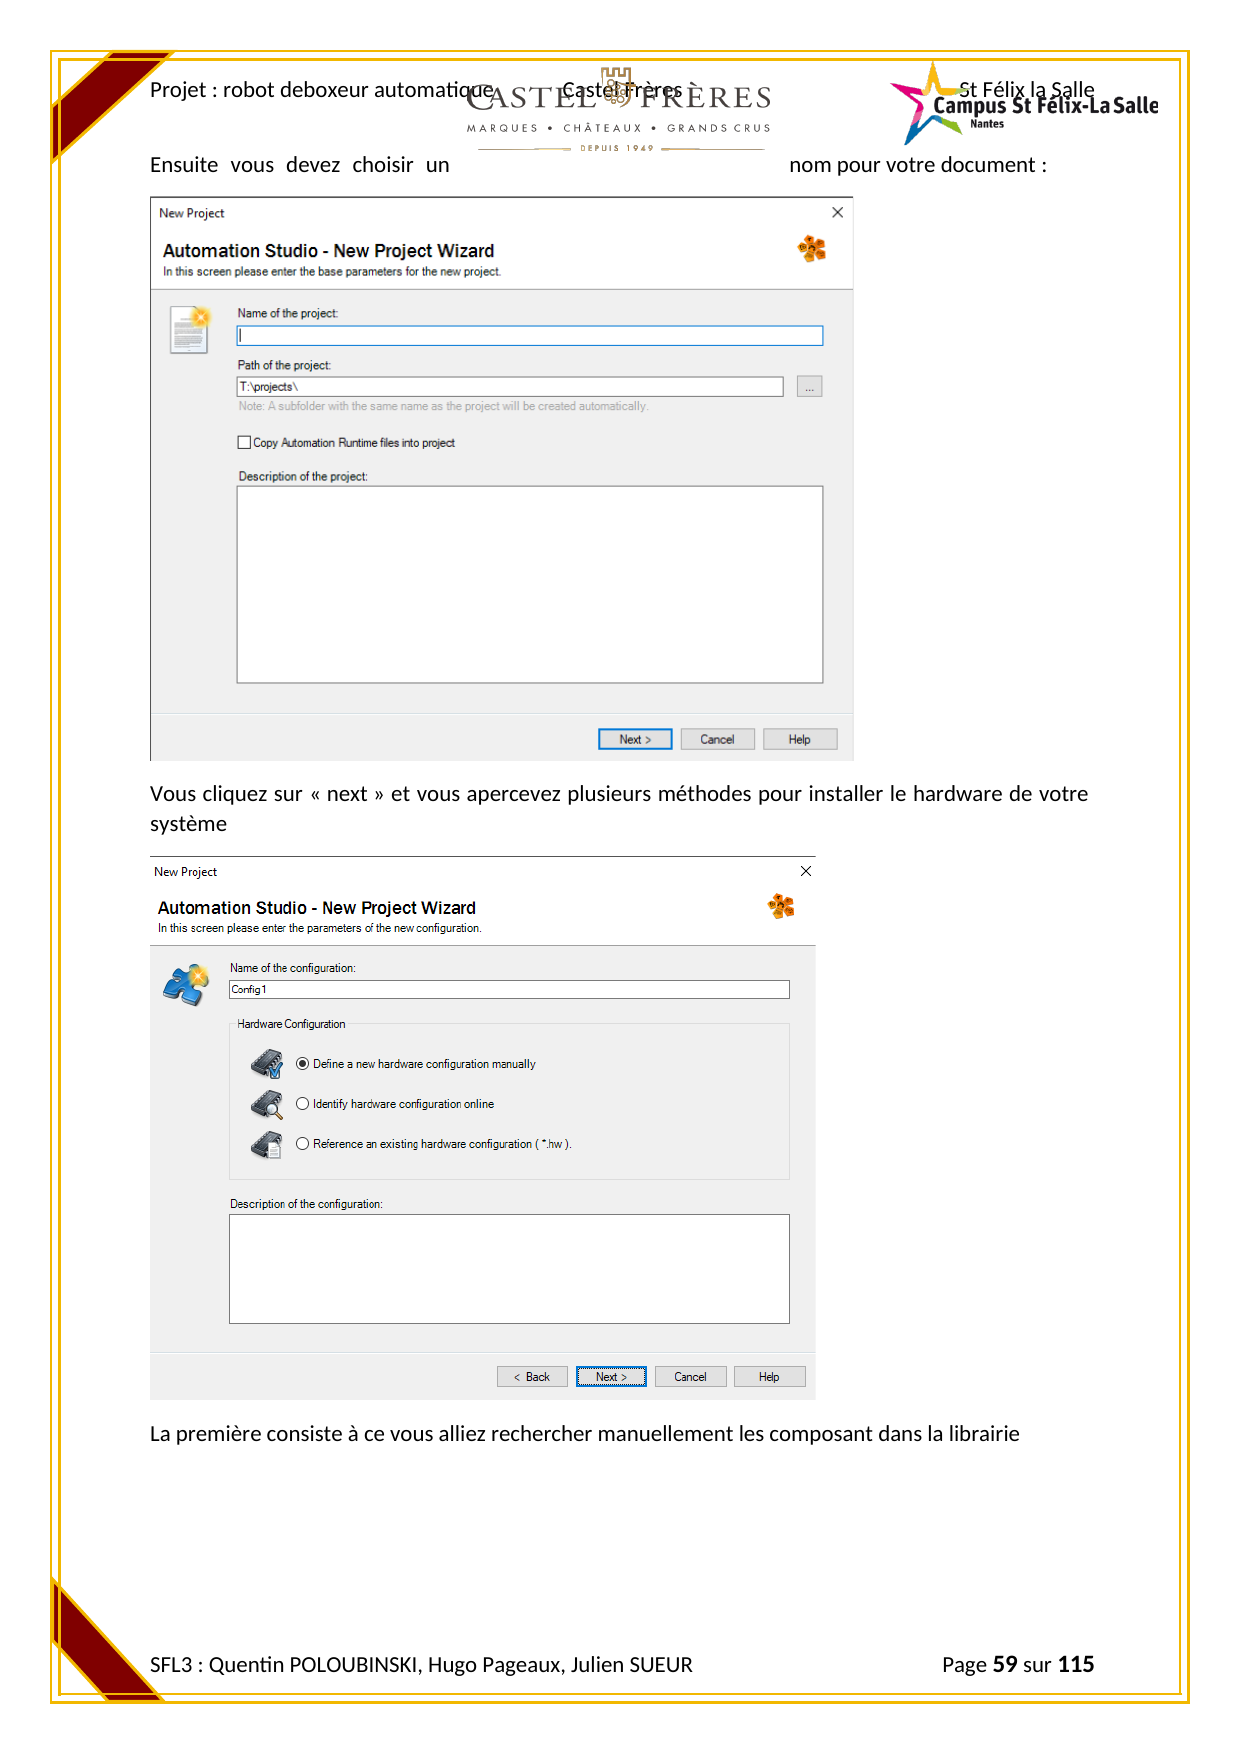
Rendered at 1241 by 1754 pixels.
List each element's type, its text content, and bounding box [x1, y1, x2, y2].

picture [150, 196, 854, 761]
text Vous cliquez sur « next » et vous apercevez plusieurs méthodes pour installer le hardware de votre système [150, 779, 1090, 838]
text Ensuite vous devez choisir un nom pour votre document : [150, 150, 1090, 178]
picture [460, 59, 773, 157]
picture [150, 856, 816, 1400]
picture [889, 60, 1158, 145]
text La première consiste à ce vous alliez rechercher manuellement les composant dans la librairie [150, 1419, 1090, 1447]
